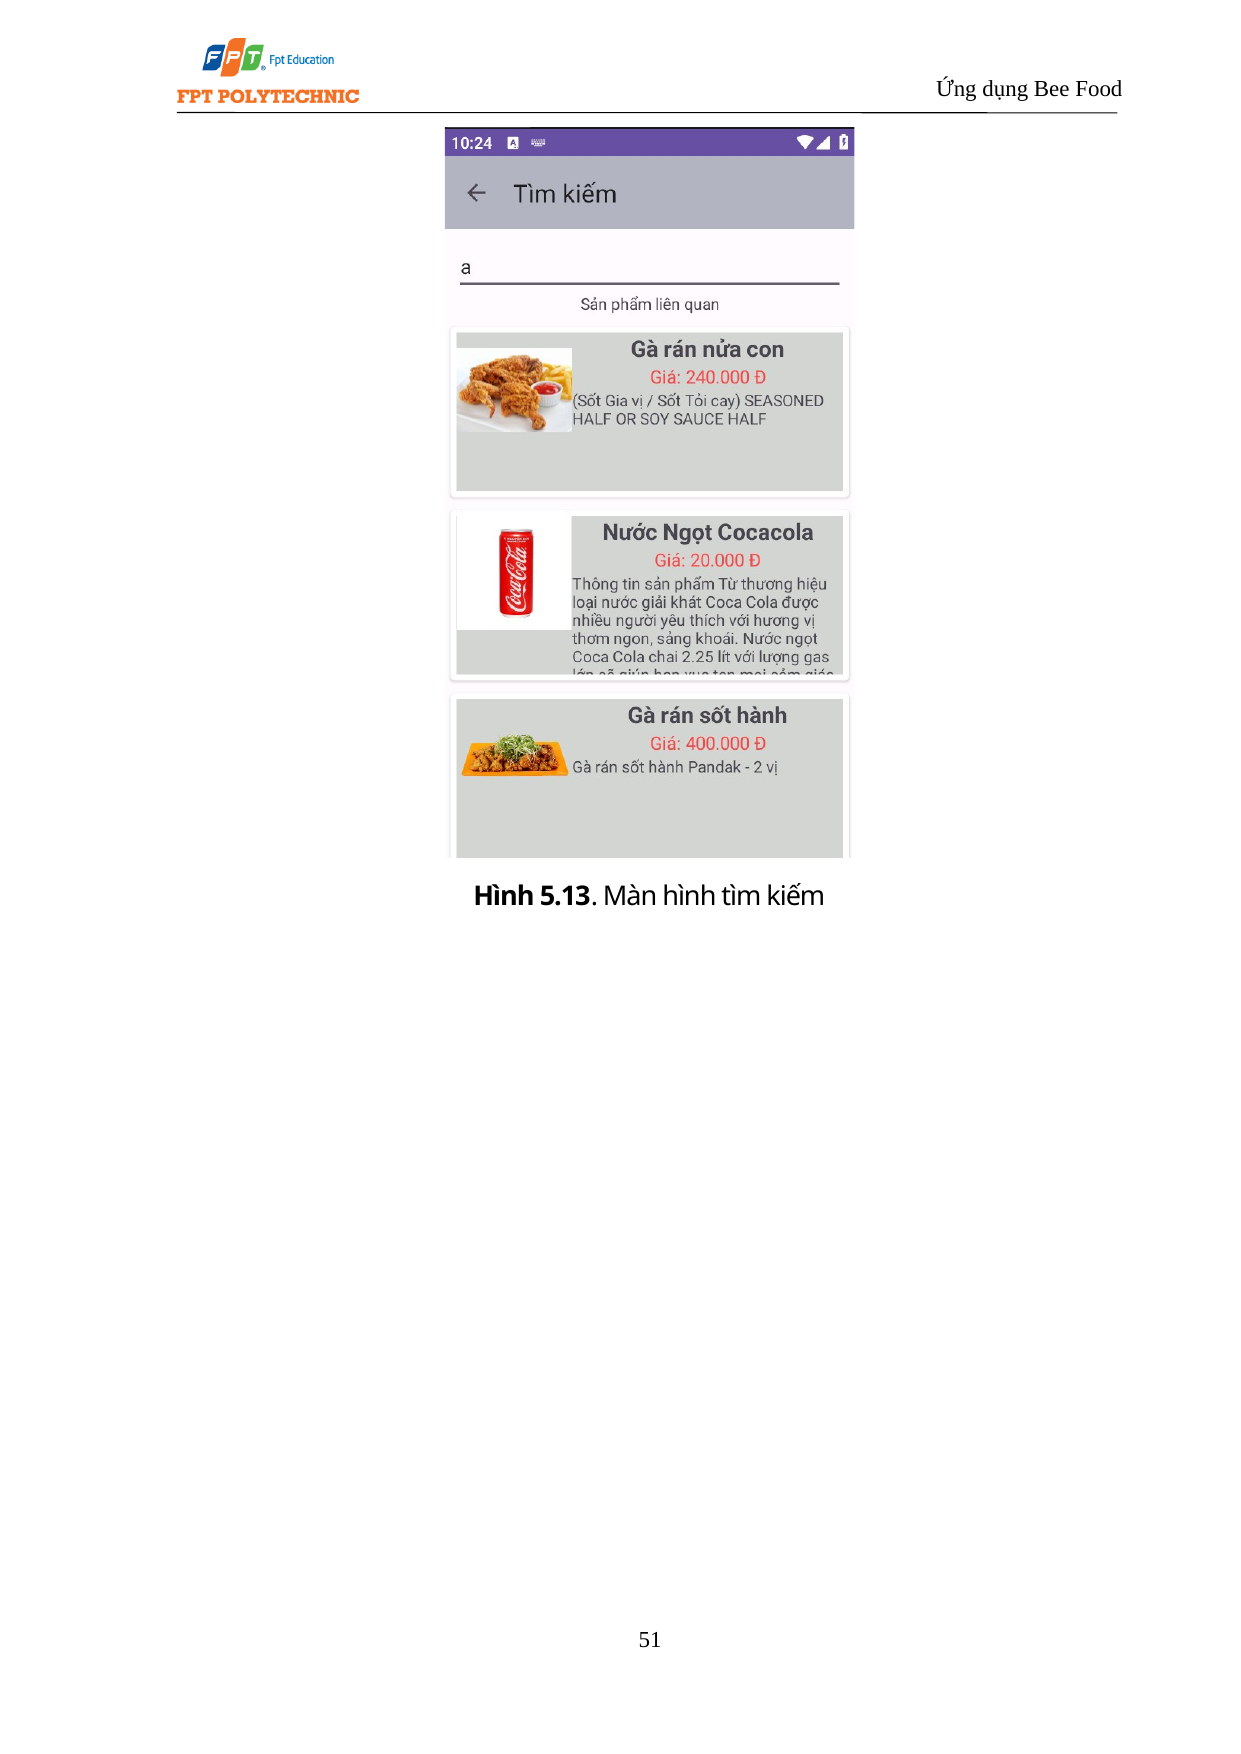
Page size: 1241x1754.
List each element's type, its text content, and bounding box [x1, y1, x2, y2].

picture [444, 127, 855, 858]
picture [177, 38, 361, 103]
title Hình 5.13. Màn hình tìm kiếm [177, 876, 1122, 913]
